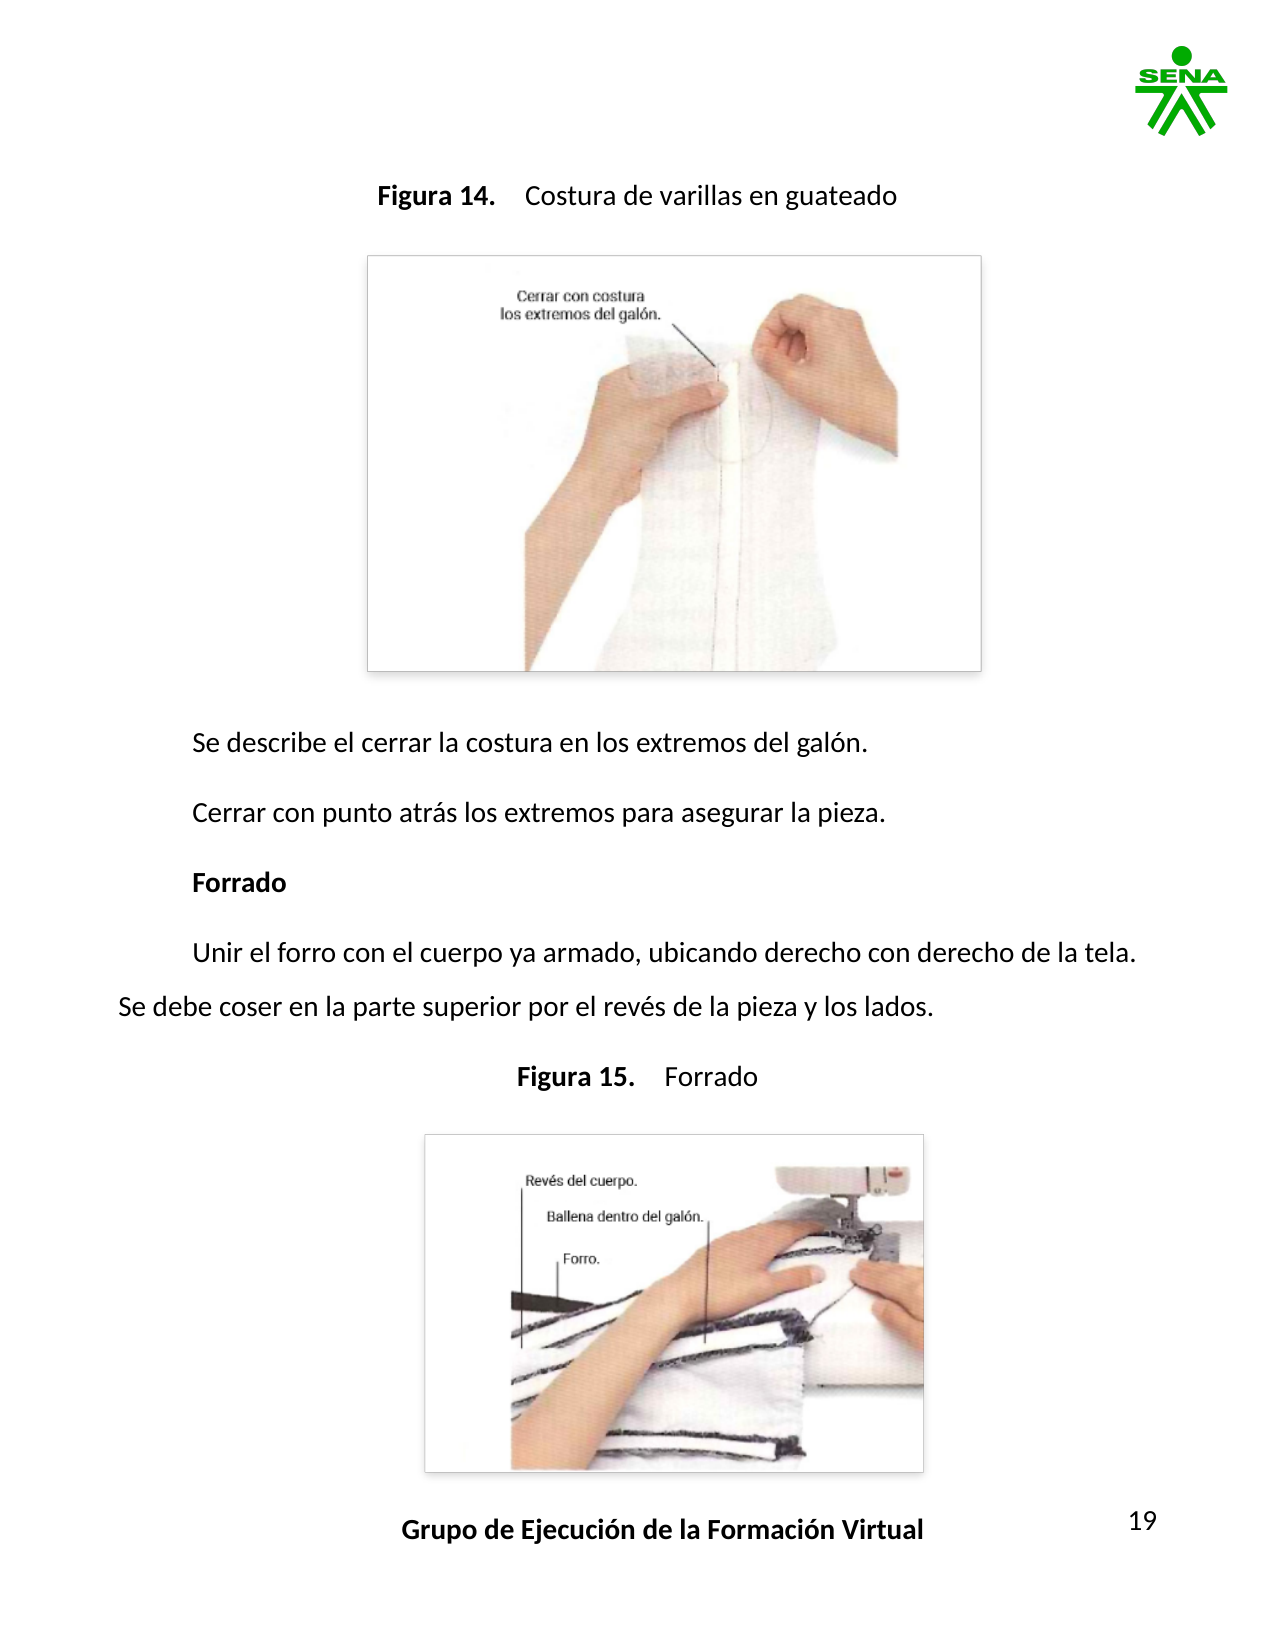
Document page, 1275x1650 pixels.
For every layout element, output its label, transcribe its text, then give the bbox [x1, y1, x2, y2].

text Forrado [118, 1058, 1157, 1093]
picture [414, 1127, 935, 1487]
text Cerrar con punto atrás los extremos para asegurar la pieza. [118, 794, 1157, 829]
picture [354, 247, 995, 690]
text Se describe el cerrar la costura en los extremos del galón. [118, 724, 1157, 759]
text Forrado [118, 864, 1157, 900]
text Unir el forro con el cuerpo ya armado, ubicando derecho con derecho de la tela. Se debe coser en la parte superior por el revés de la pieza y los lados. [118, 934, 1157, 1023]
text Costura de varillas en guateado [118, 177, 1157, 213]
picture [1135, 46, 1228, 136]
